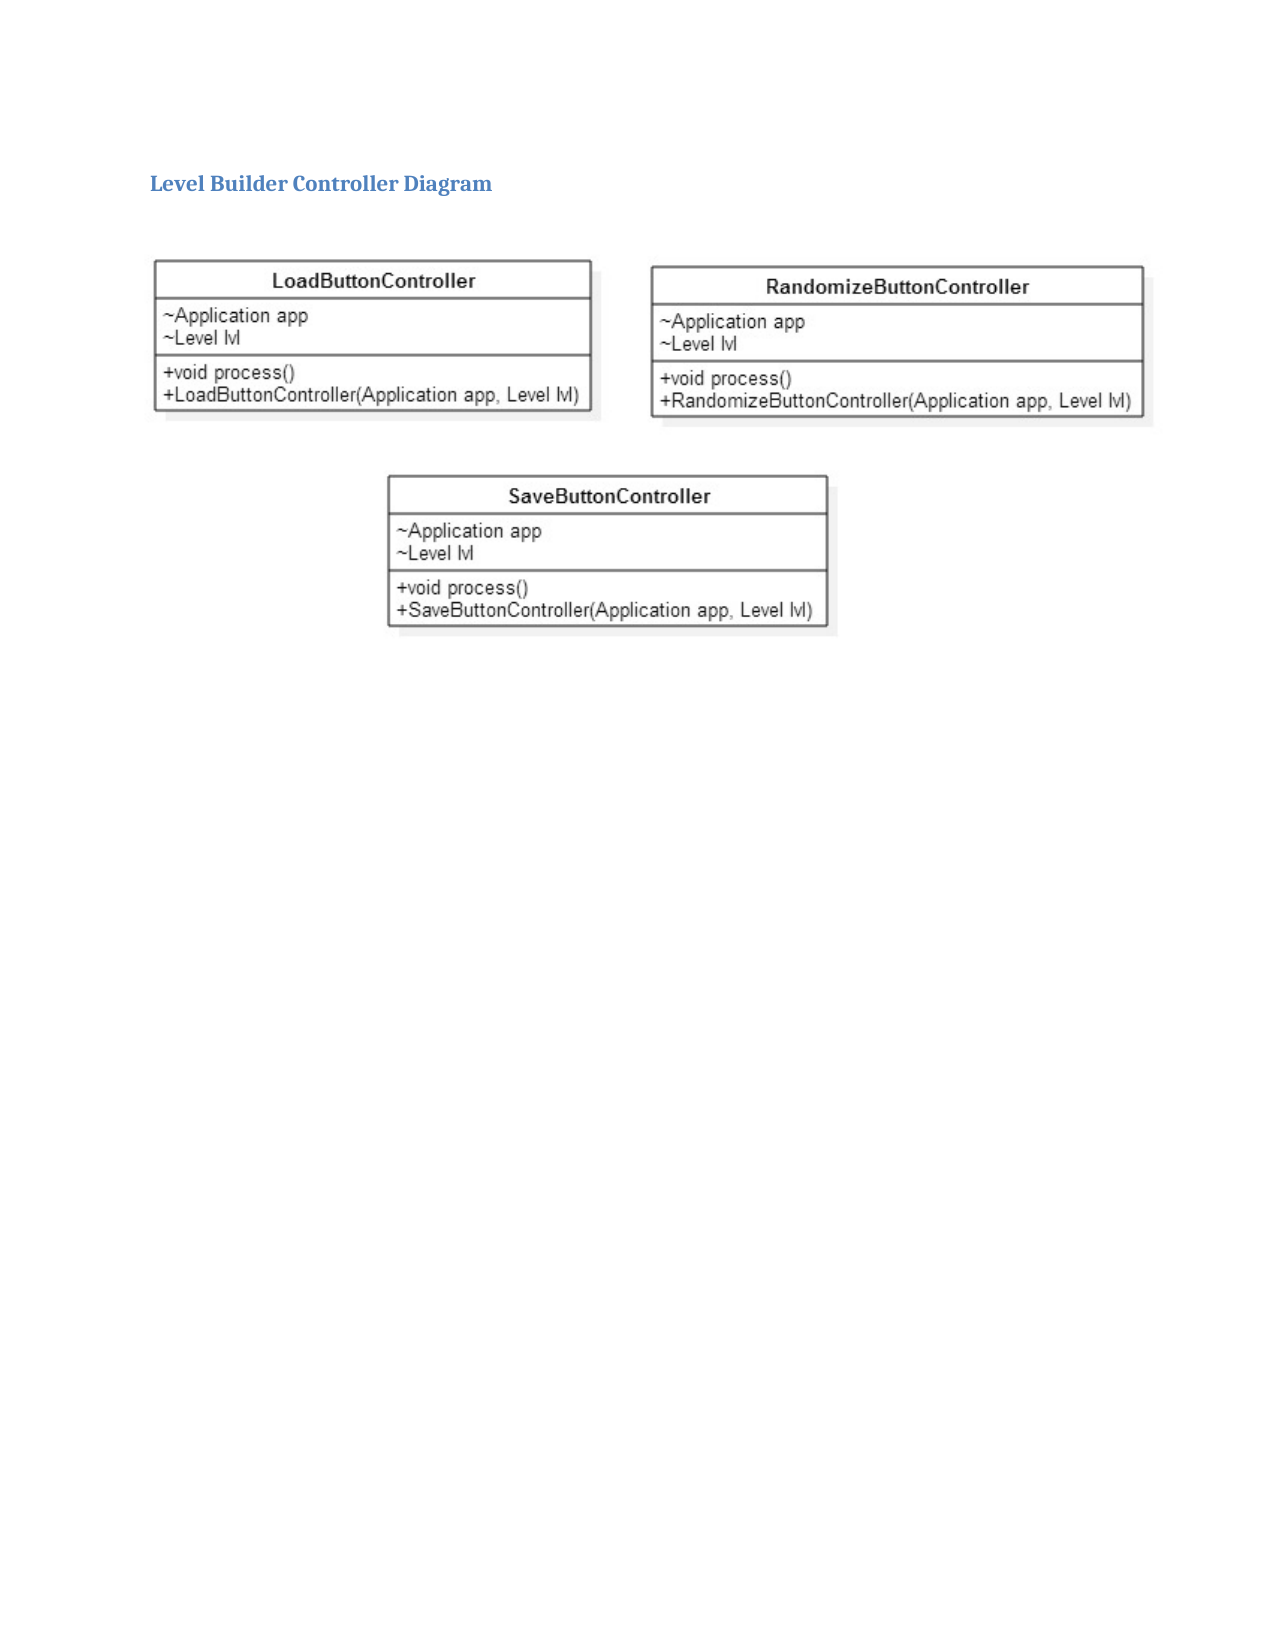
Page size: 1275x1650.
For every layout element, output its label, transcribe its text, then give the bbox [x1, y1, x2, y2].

picture [115, 236, 1197, 641]
subtitle Level Builder Controller Diagram [150, 171, 1125, 197]
